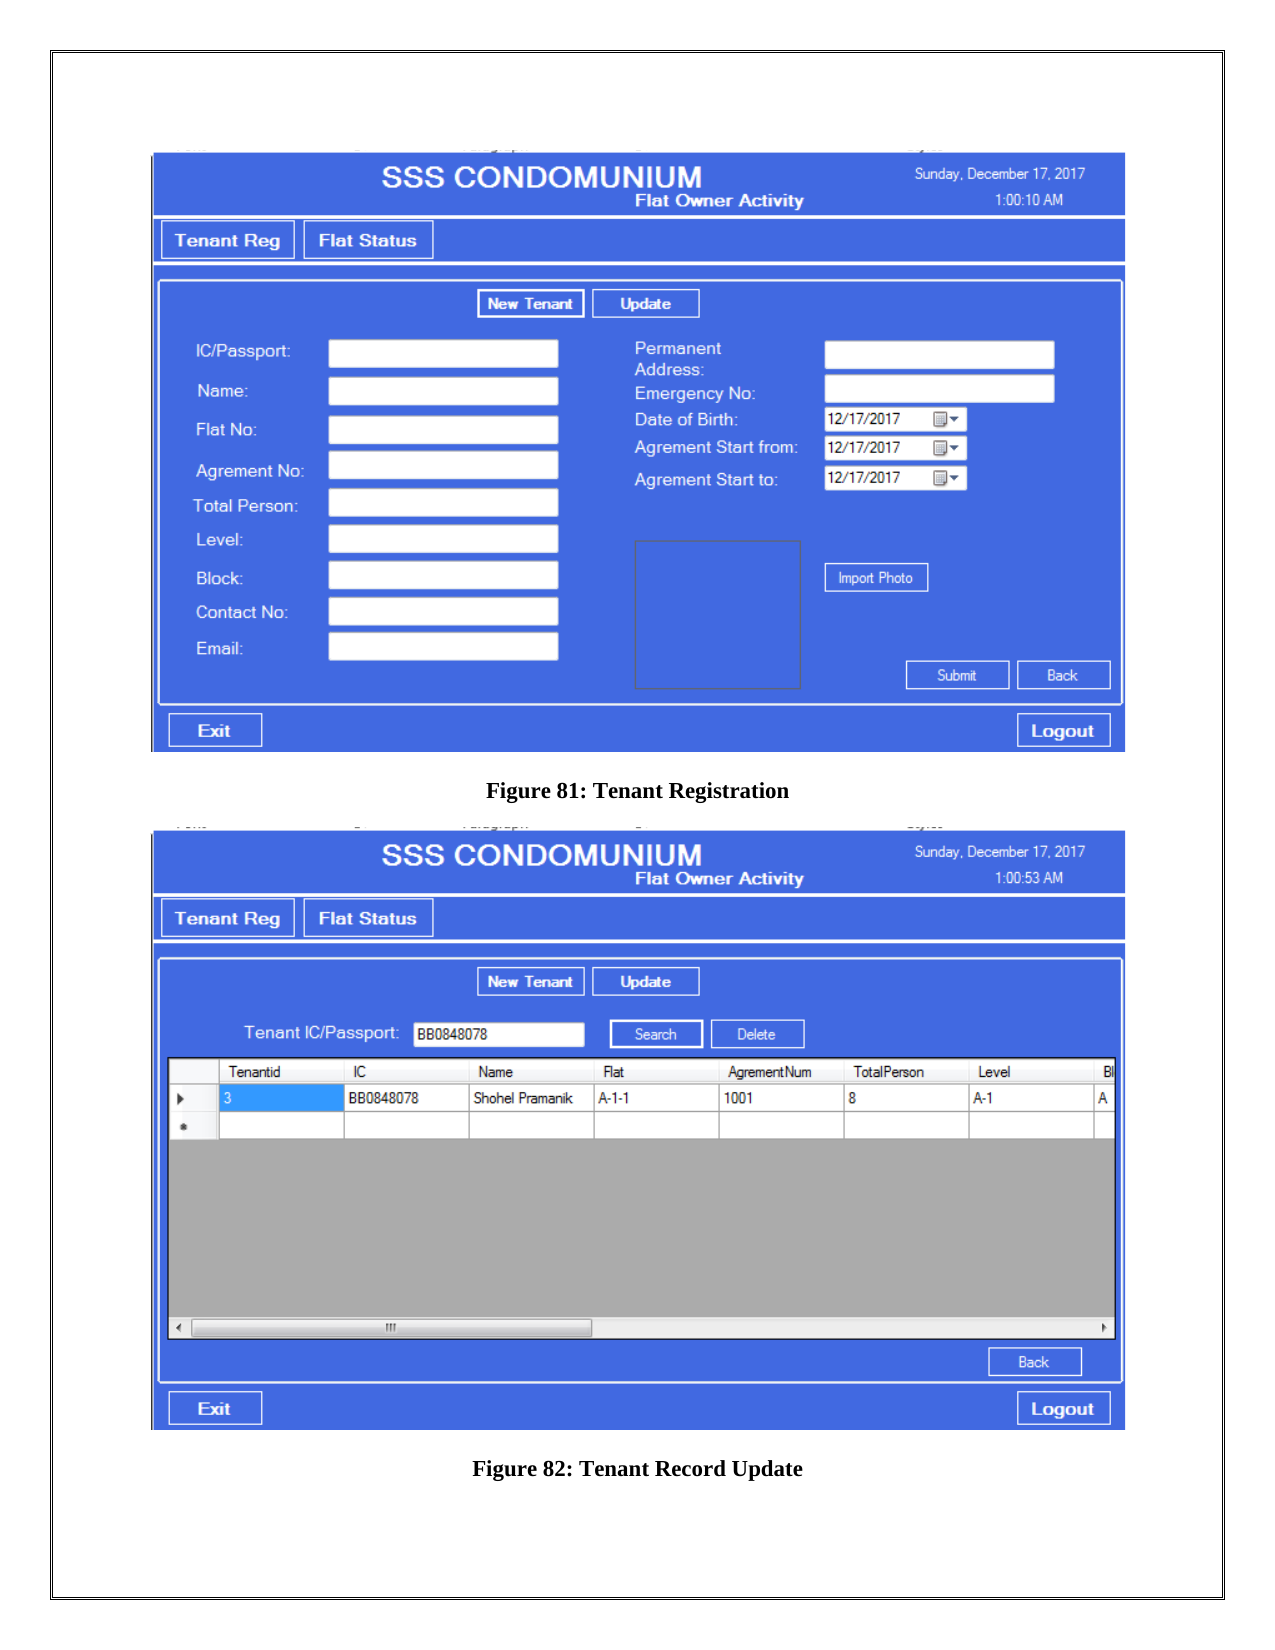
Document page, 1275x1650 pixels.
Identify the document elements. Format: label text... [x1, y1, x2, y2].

picture [150, 827, 1125, 1430]
text Figure 81: Tenant Registration [150, 777, 1125, 803]
text Figure 82: Tenant Record Update [150, 1454, 1125, 1481]
picture [150, 150, 1125, 752]
